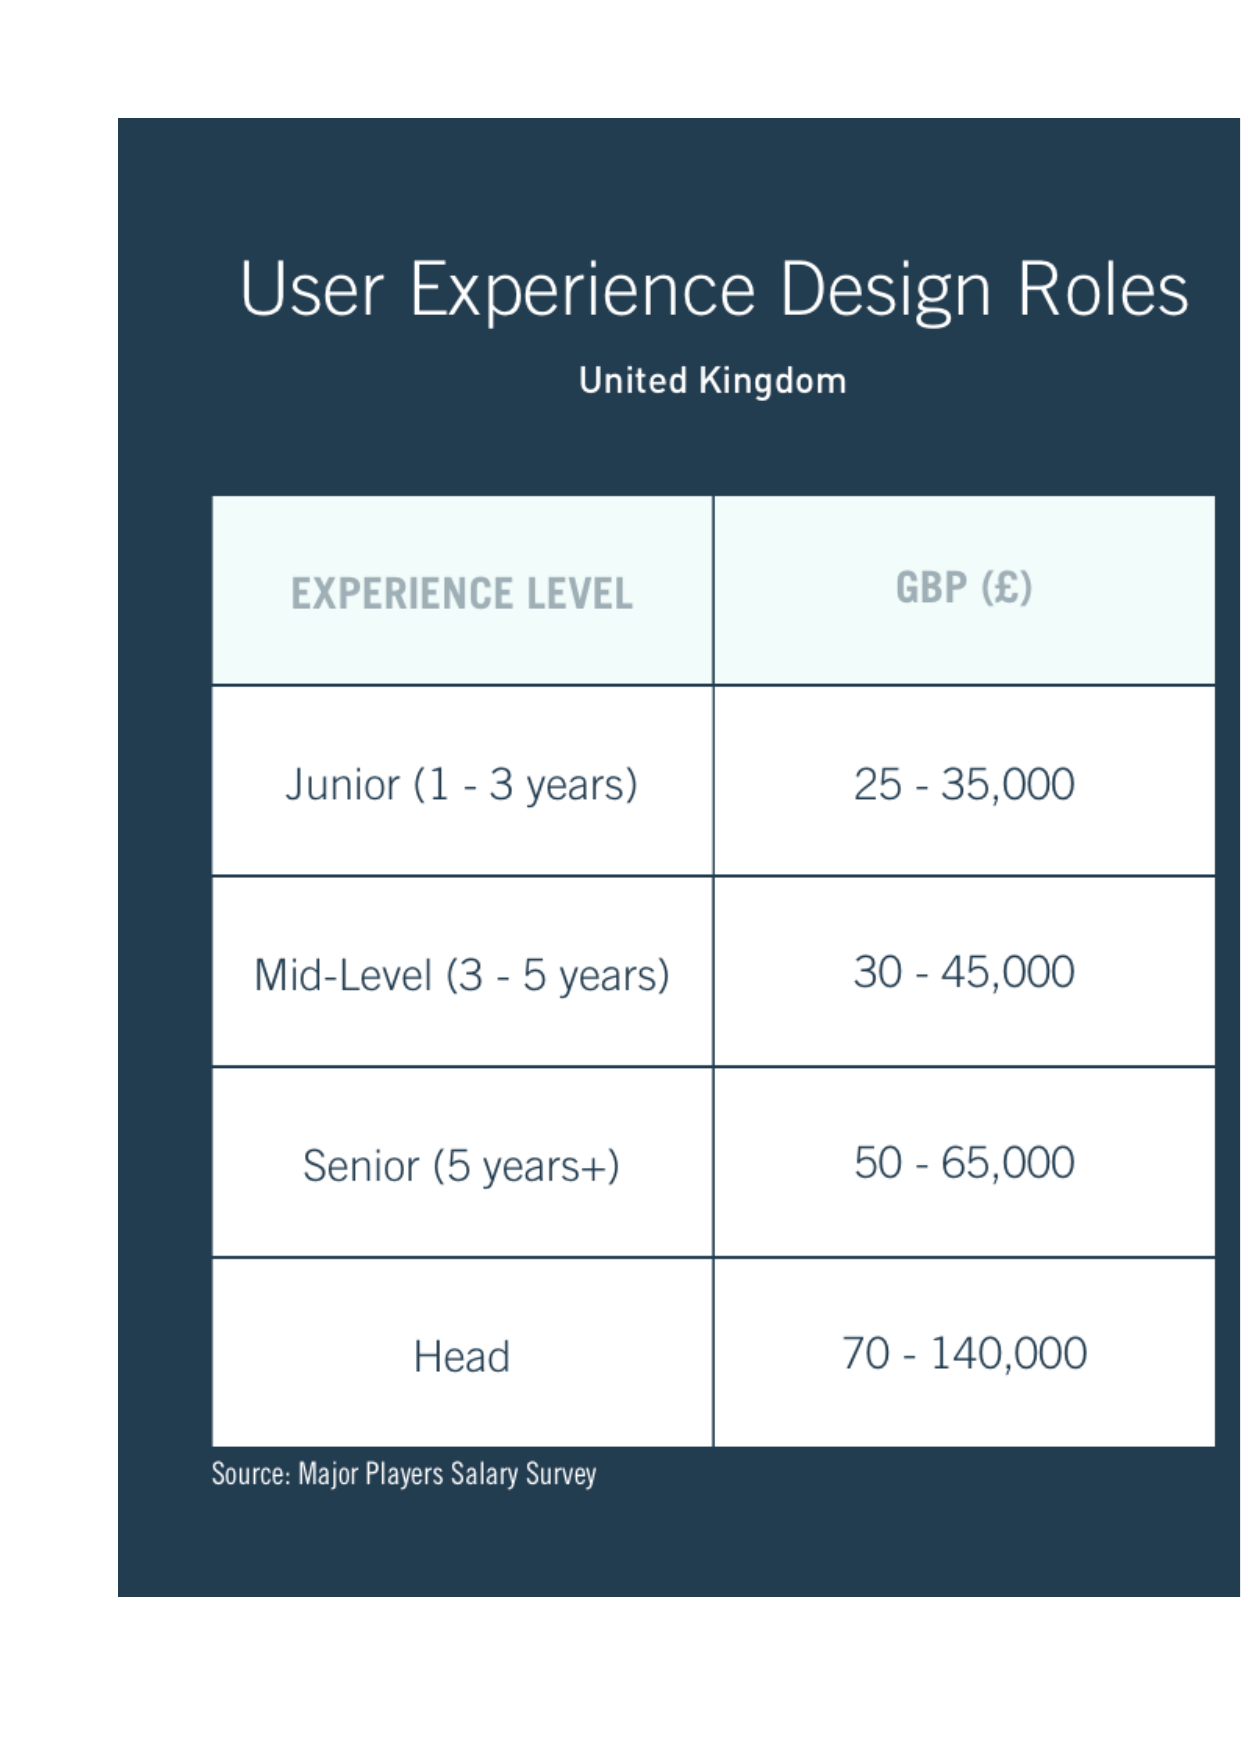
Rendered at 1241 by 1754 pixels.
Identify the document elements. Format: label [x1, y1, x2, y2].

picture [118, 118, 1241, 1597]
